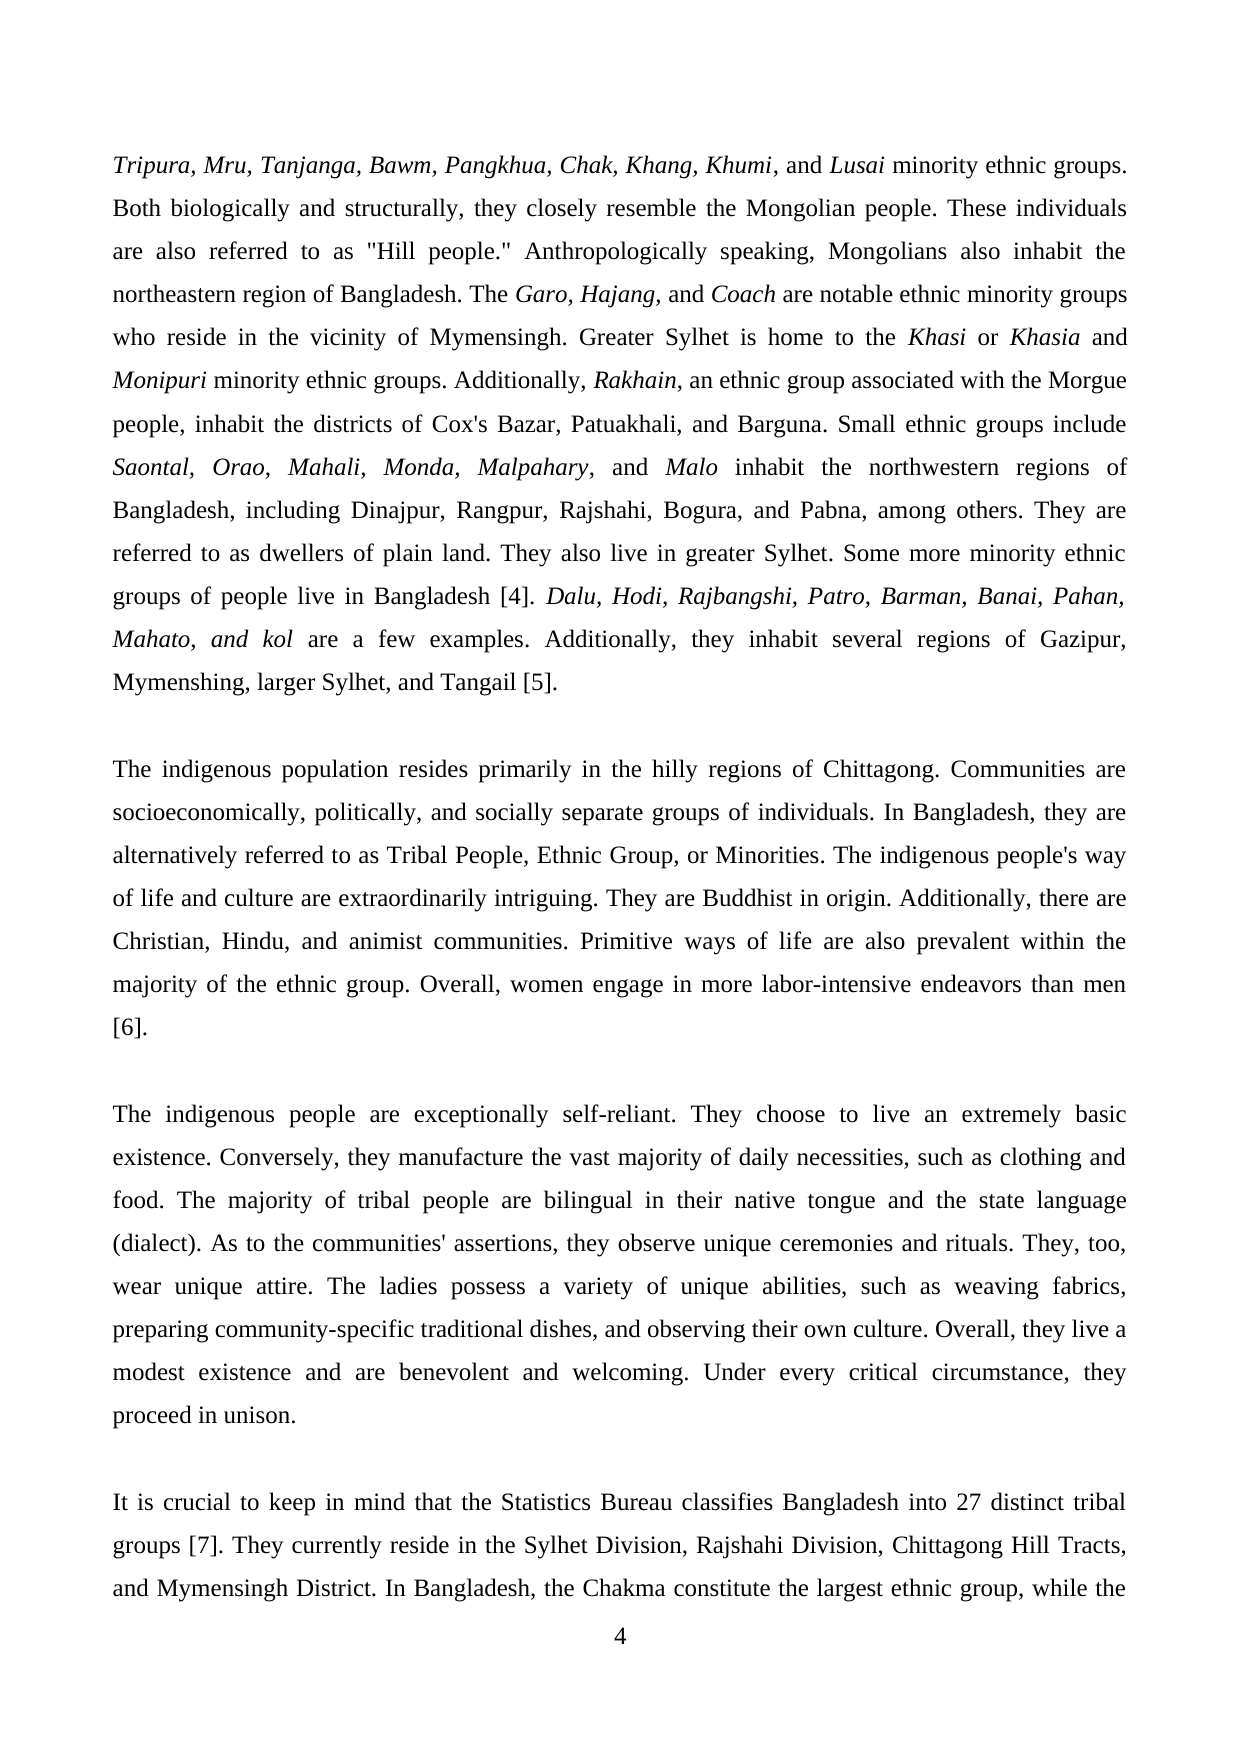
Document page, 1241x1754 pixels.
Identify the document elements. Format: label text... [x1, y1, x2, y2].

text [112, 150, 1128, 696]
text The indigenous people are exceptionally self-reliant. They choose to live an extremely basic existence. Conversely, they manufacture the vast majority of daily necessities, such as clothing and food. The majority of tribal people are bilingual in their native tongue and the state language (dialect). As to the communities' assertions, they observe unique ceremonies and rituals. They, too, wear unique attire. The ladies possess a variety of unique abilities, such as weaving fabrics, preparing community-specific traditional dishes, and observing their own culture. Overall, they live a modest existence and are benevolent and welcoming. Under every critical circumstance, they proceed in unison. [112, 1099, 1128, 1429]
text The indigenous population resides primarily in the hilly regions of Chittagong. Communities are socioeconomically, politically, and socially separate groups of individuals. In Bangladesh, they are alternatively referred to as Tribal People, Ethnic Group, or Minorities. The indigenous people's way of life and culture are extraordinarily intriguing. They are Buddhist in origin. Additionally, there are Christian, Hindu, and animist communities. Primitive ways of life are also prevalent within the majority of the ethnic group. Overall, women engage in more labor-intensive endeavors than men [6]. [112, 754, 1128, 1041]
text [112, 1487, 1128, 1602]
